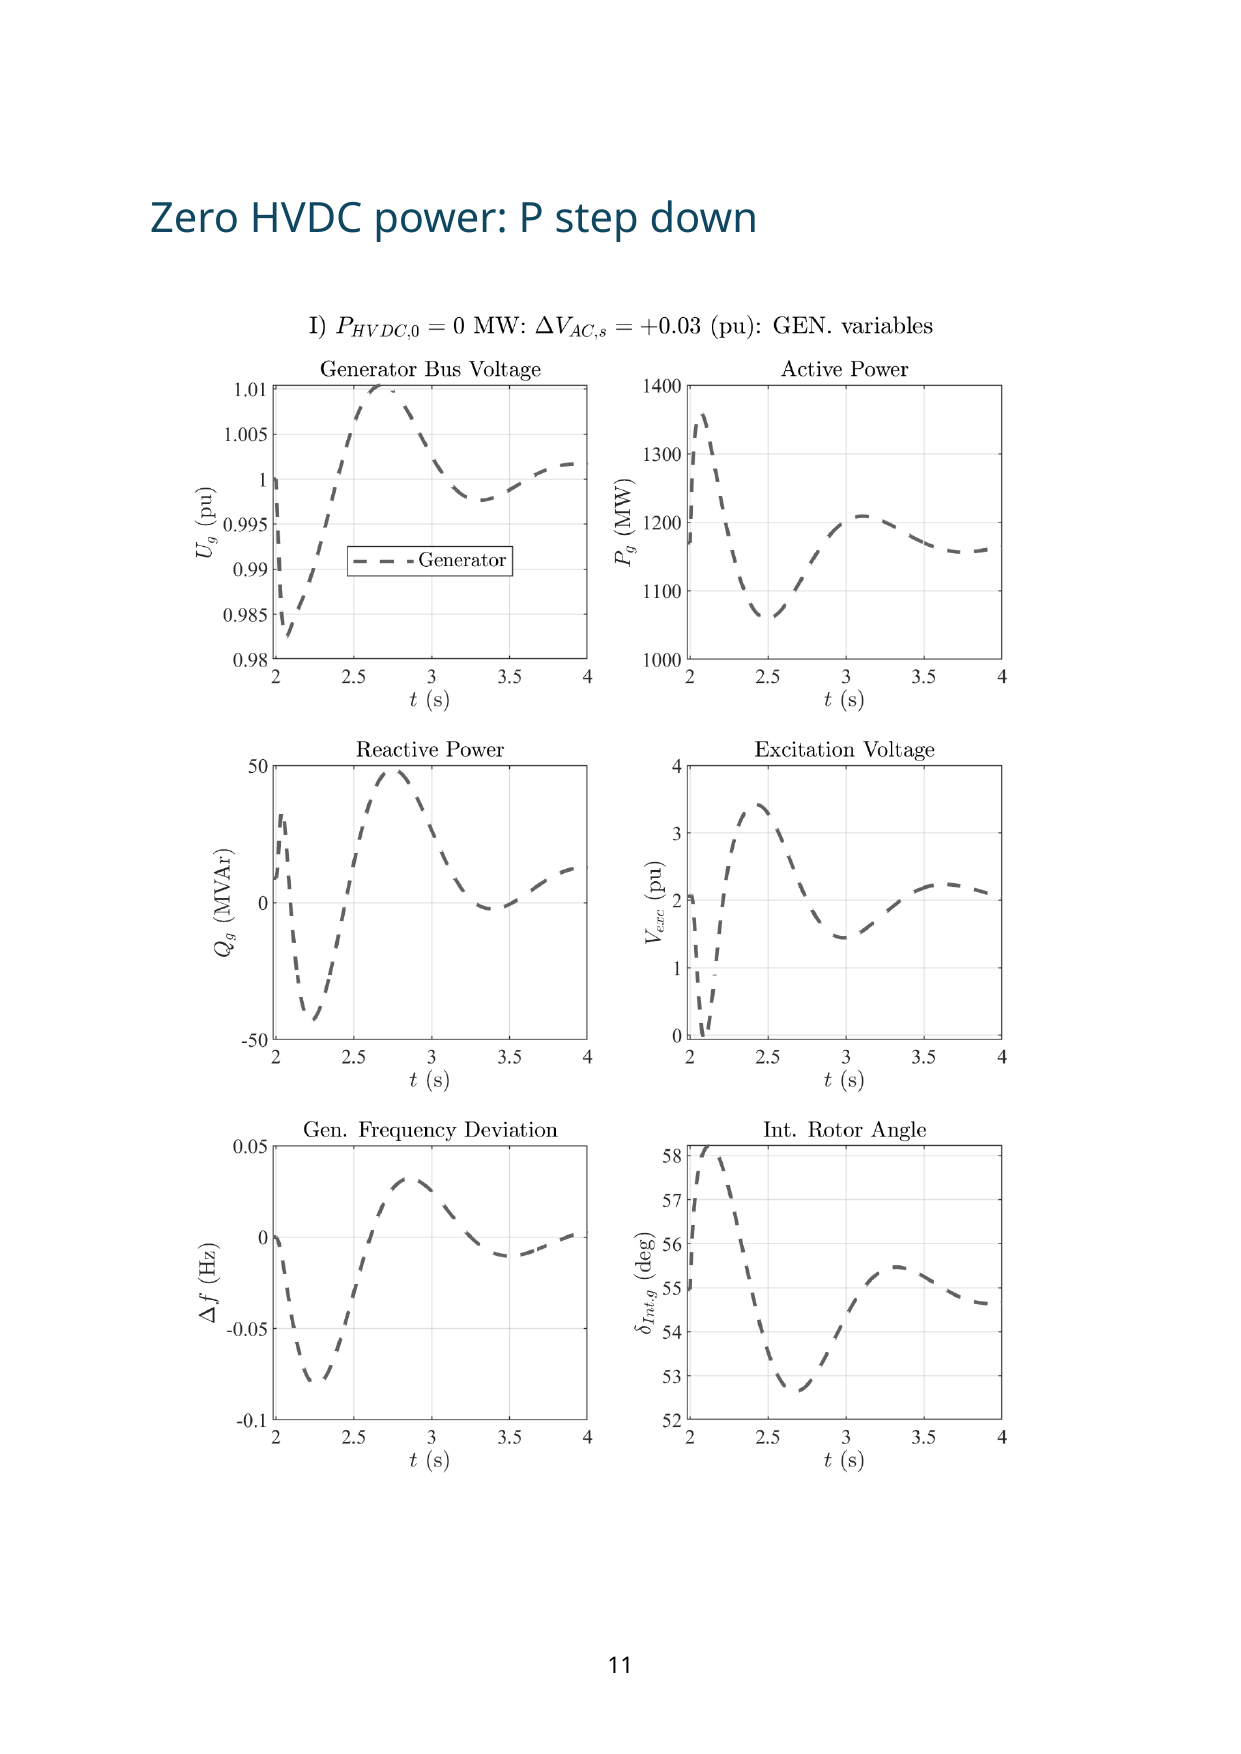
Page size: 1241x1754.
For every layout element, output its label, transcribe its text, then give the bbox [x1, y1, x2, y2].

subtitle Zero HVDC power: P step down [150, 187, 1090, 244]
picture [150, 257, 1091, 1559]
